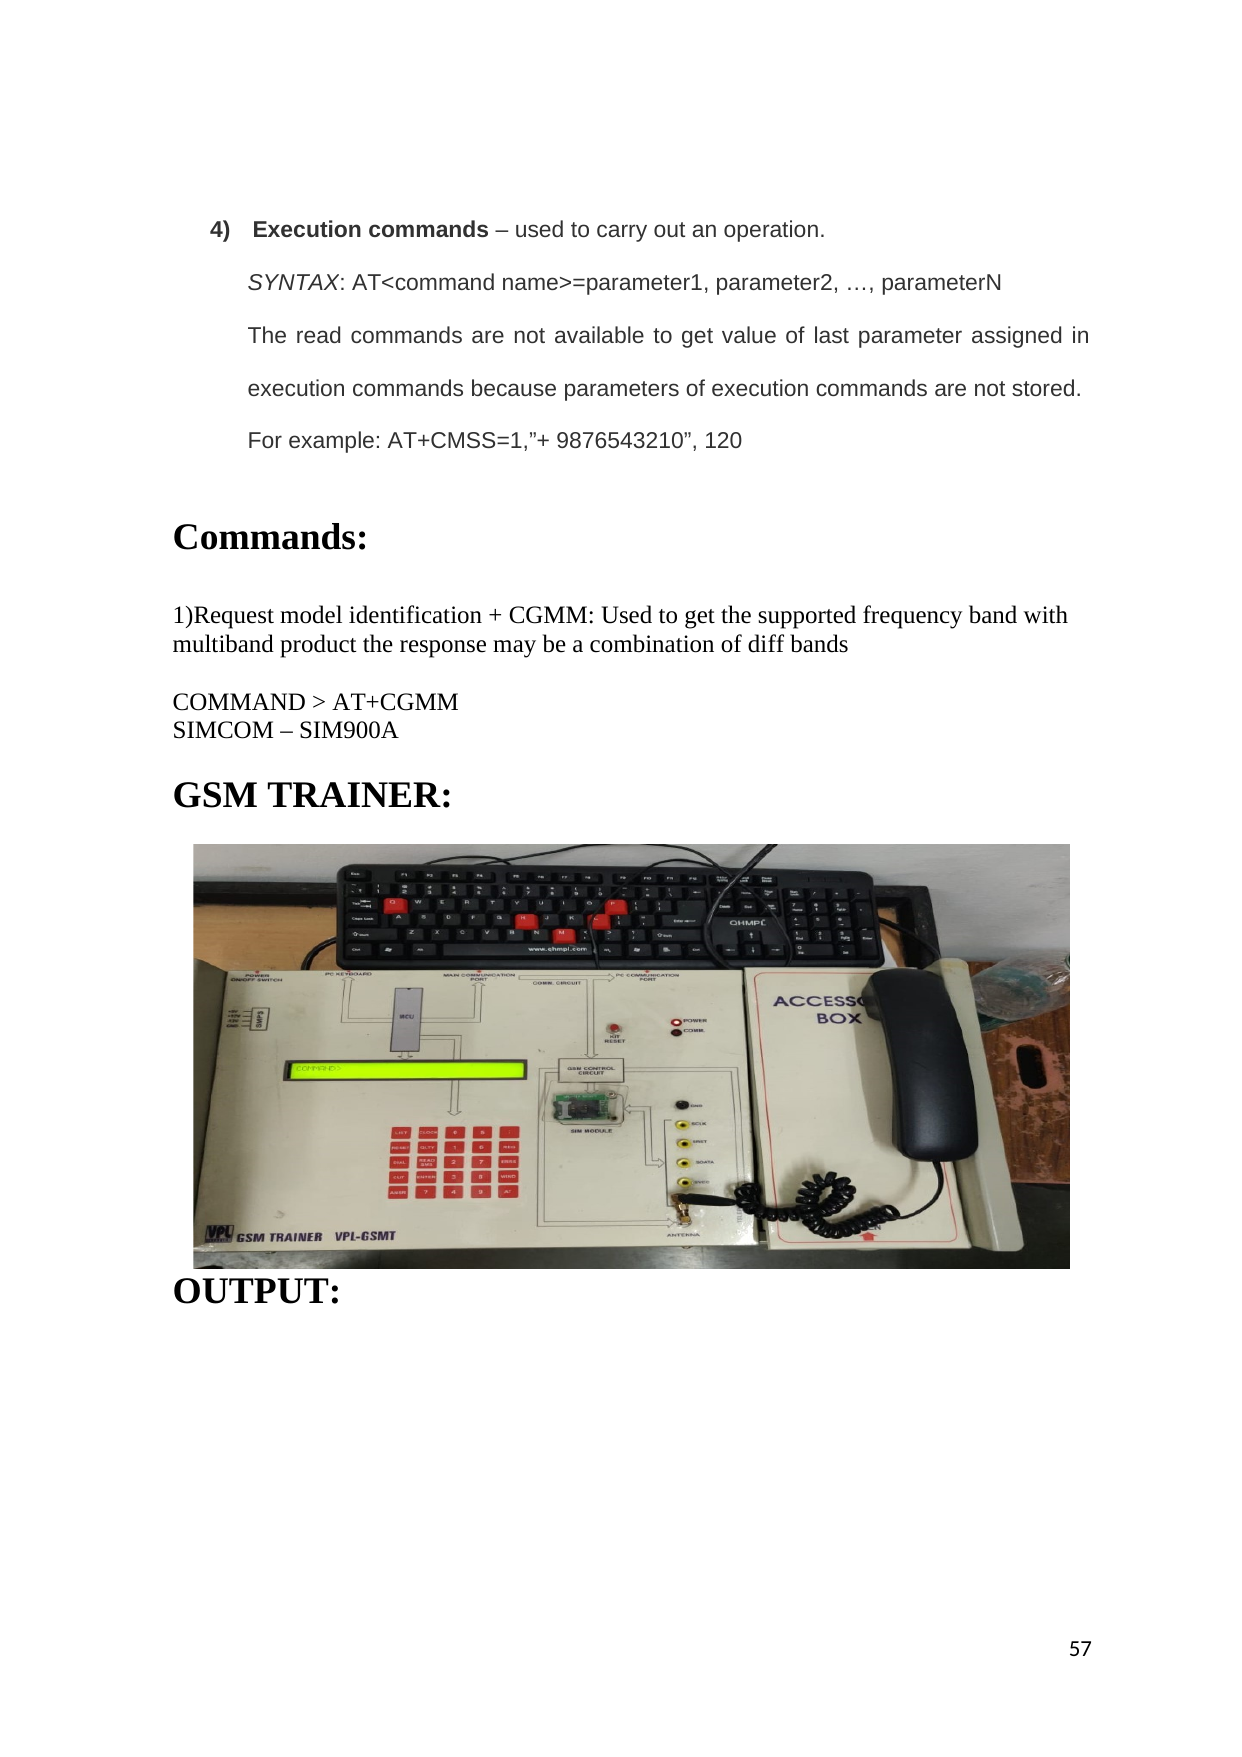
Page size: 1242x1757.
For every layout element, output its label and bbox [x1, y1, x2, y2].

table_cell [162, 150, 1101, 1322]
picture [193, 844, 1070, 1269]
